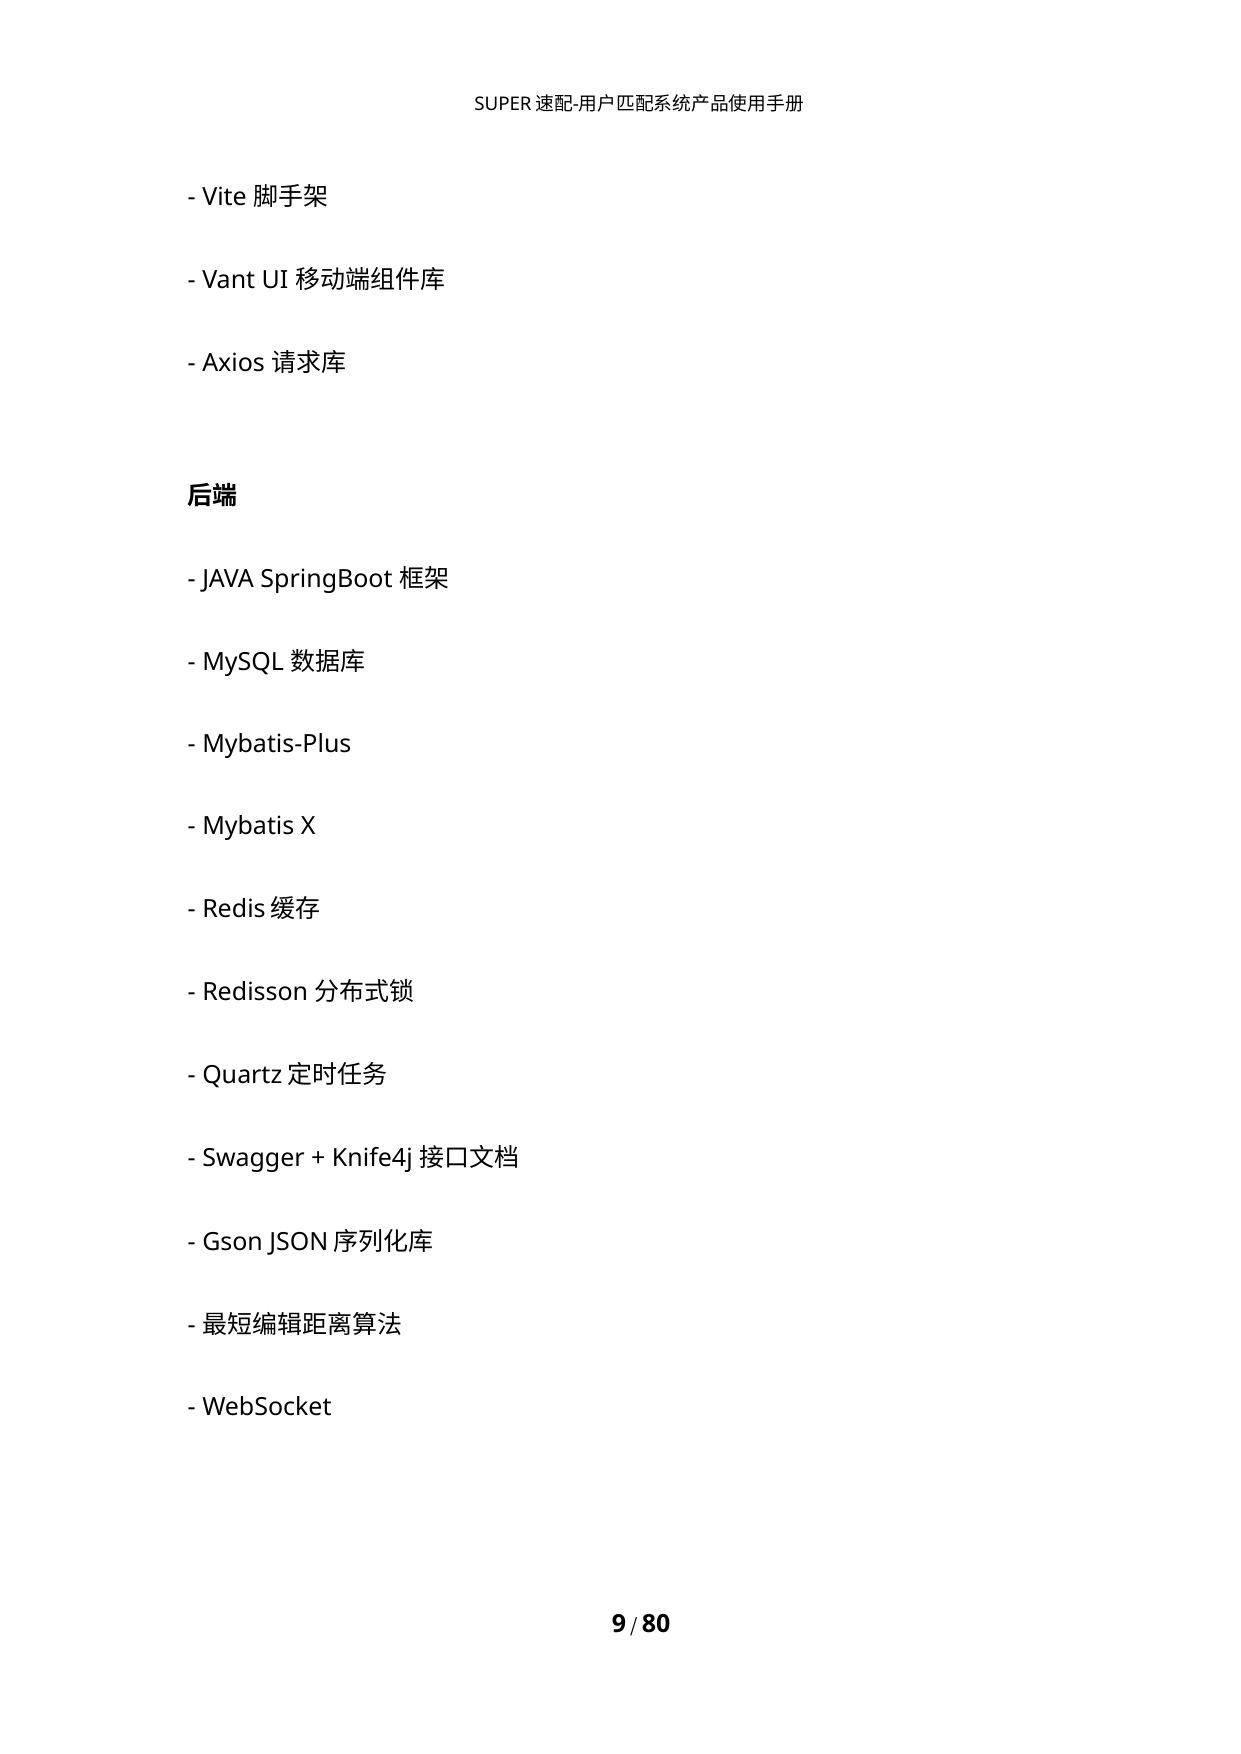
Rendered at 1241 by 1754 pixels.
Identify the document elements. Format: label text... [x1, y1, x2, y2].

text - Redisson 分布式锁 [187, 957, 1053, 1022]
text - Vant UI 移动端组件库 [187, 245, 1053, 310]
text - Gson JSON序列化库 [187, 1207, 1053, 1272]
text - Mybatis X [187, 792, 1053, 857]
text - JAVA SpringBoot 框架 [187, 544, 1053, 609]
text - WebSocket [187, 1373, 1053, 1438]
text - Axios 请求库 [187, 328, 1053, 393]
text - 最短编辑距离算法 [187, 1290, 1053, 1355]
text 后端 [187, 461, 1053, 526]
text - Mybatis-Plus [187, 710, 1053, 775]
text - Quartz定时任务 [187, 1040, 1053, 1105]
text - Swagger + Knife4j 接口文档 [187, 1123, 1053, 1188]
text - Vite 脚手架 [187, 162, 1053, 227]
text - MySQL 数据库 [187, 627, 1053, 692]
text - Redis缓存 [187, 874, 1053, 939]
